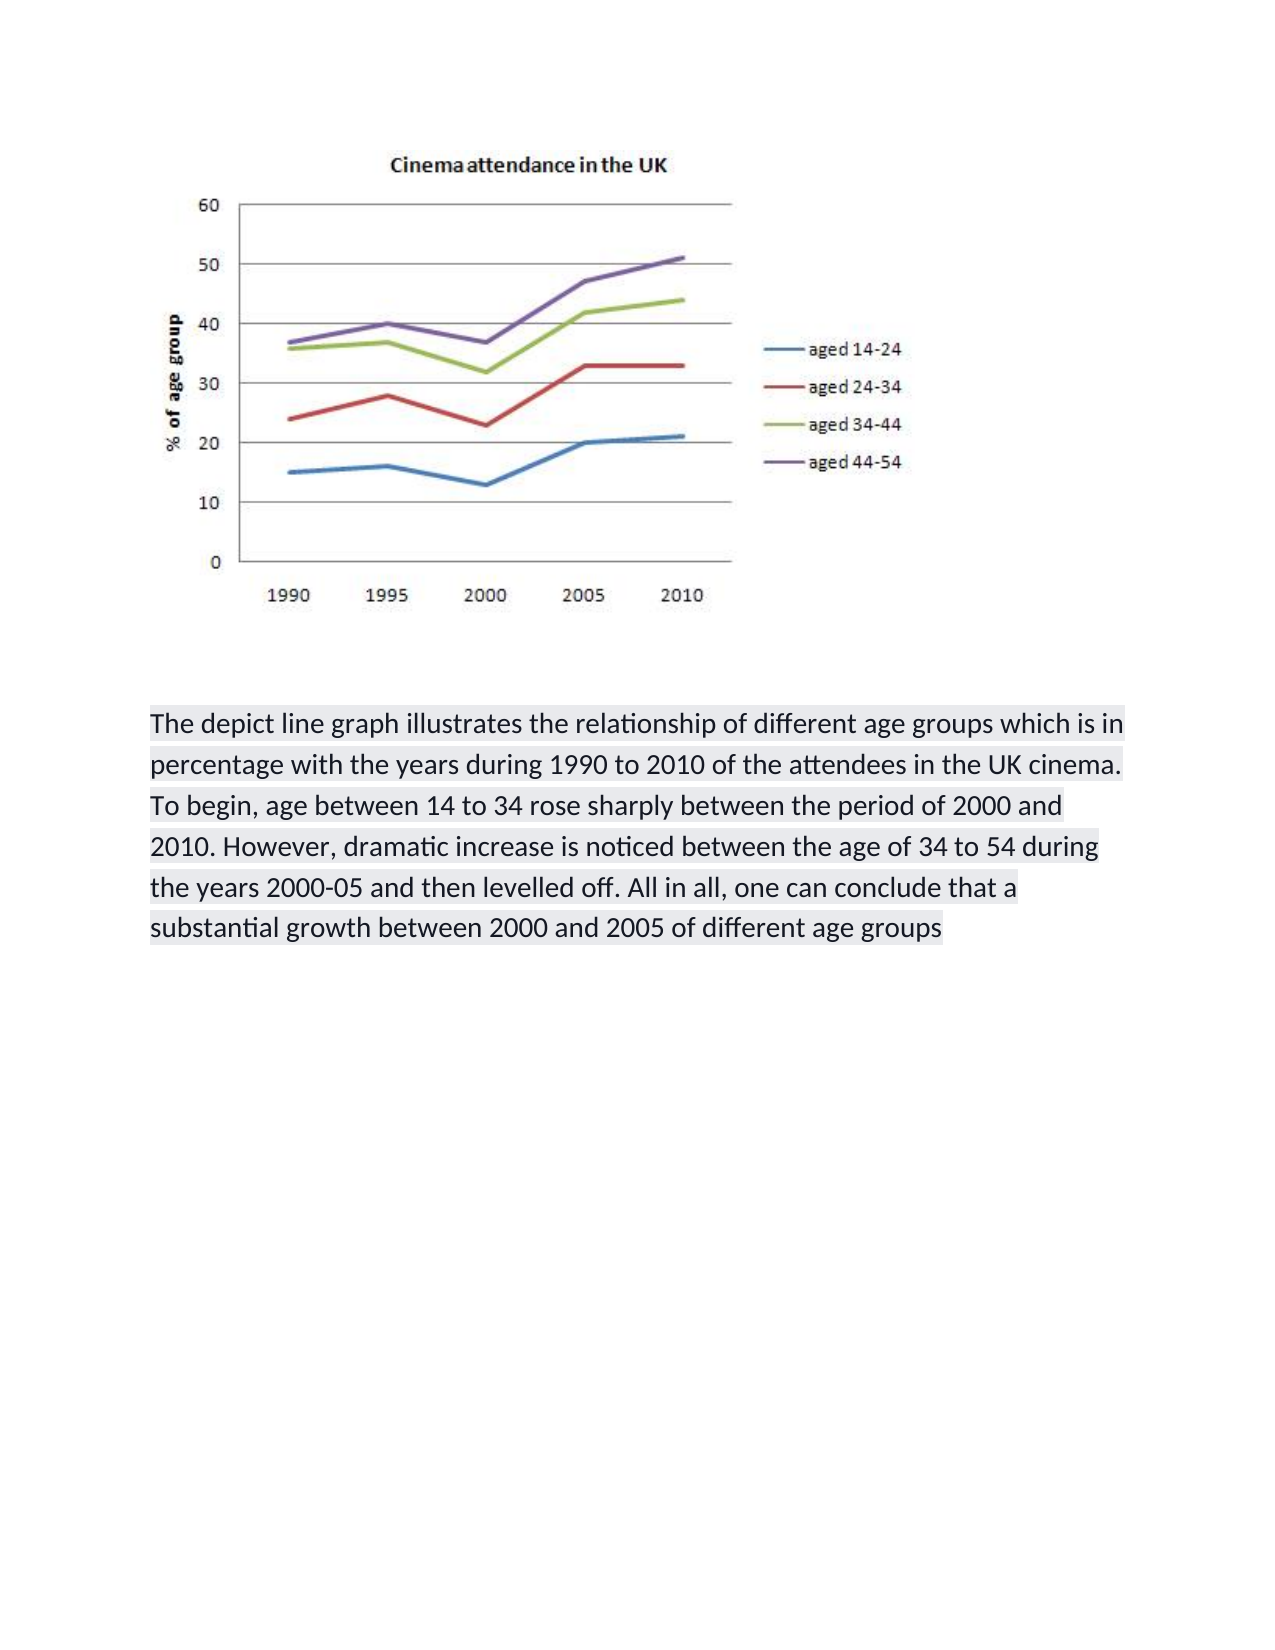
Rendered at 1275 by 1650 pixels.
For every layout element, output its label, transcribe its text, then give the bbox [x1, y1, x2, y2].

picture [150, 150, 915, 619]
text The depict line graph illustrates the relationship of different age groups which is in percentage with the years during 1990 to 2010 of the attendees in the UK cinema. To begin, age between 14 to 34 rose sharply between the period of 2000 and 2010. However, dramatic increase is noticed between the age of 34 to 54 during the years 2000-05 and then levelled off. All in all, one can conclude that a substantial growth between 2000 and 2005 of different age groups [150, 741, 1125, 945]
